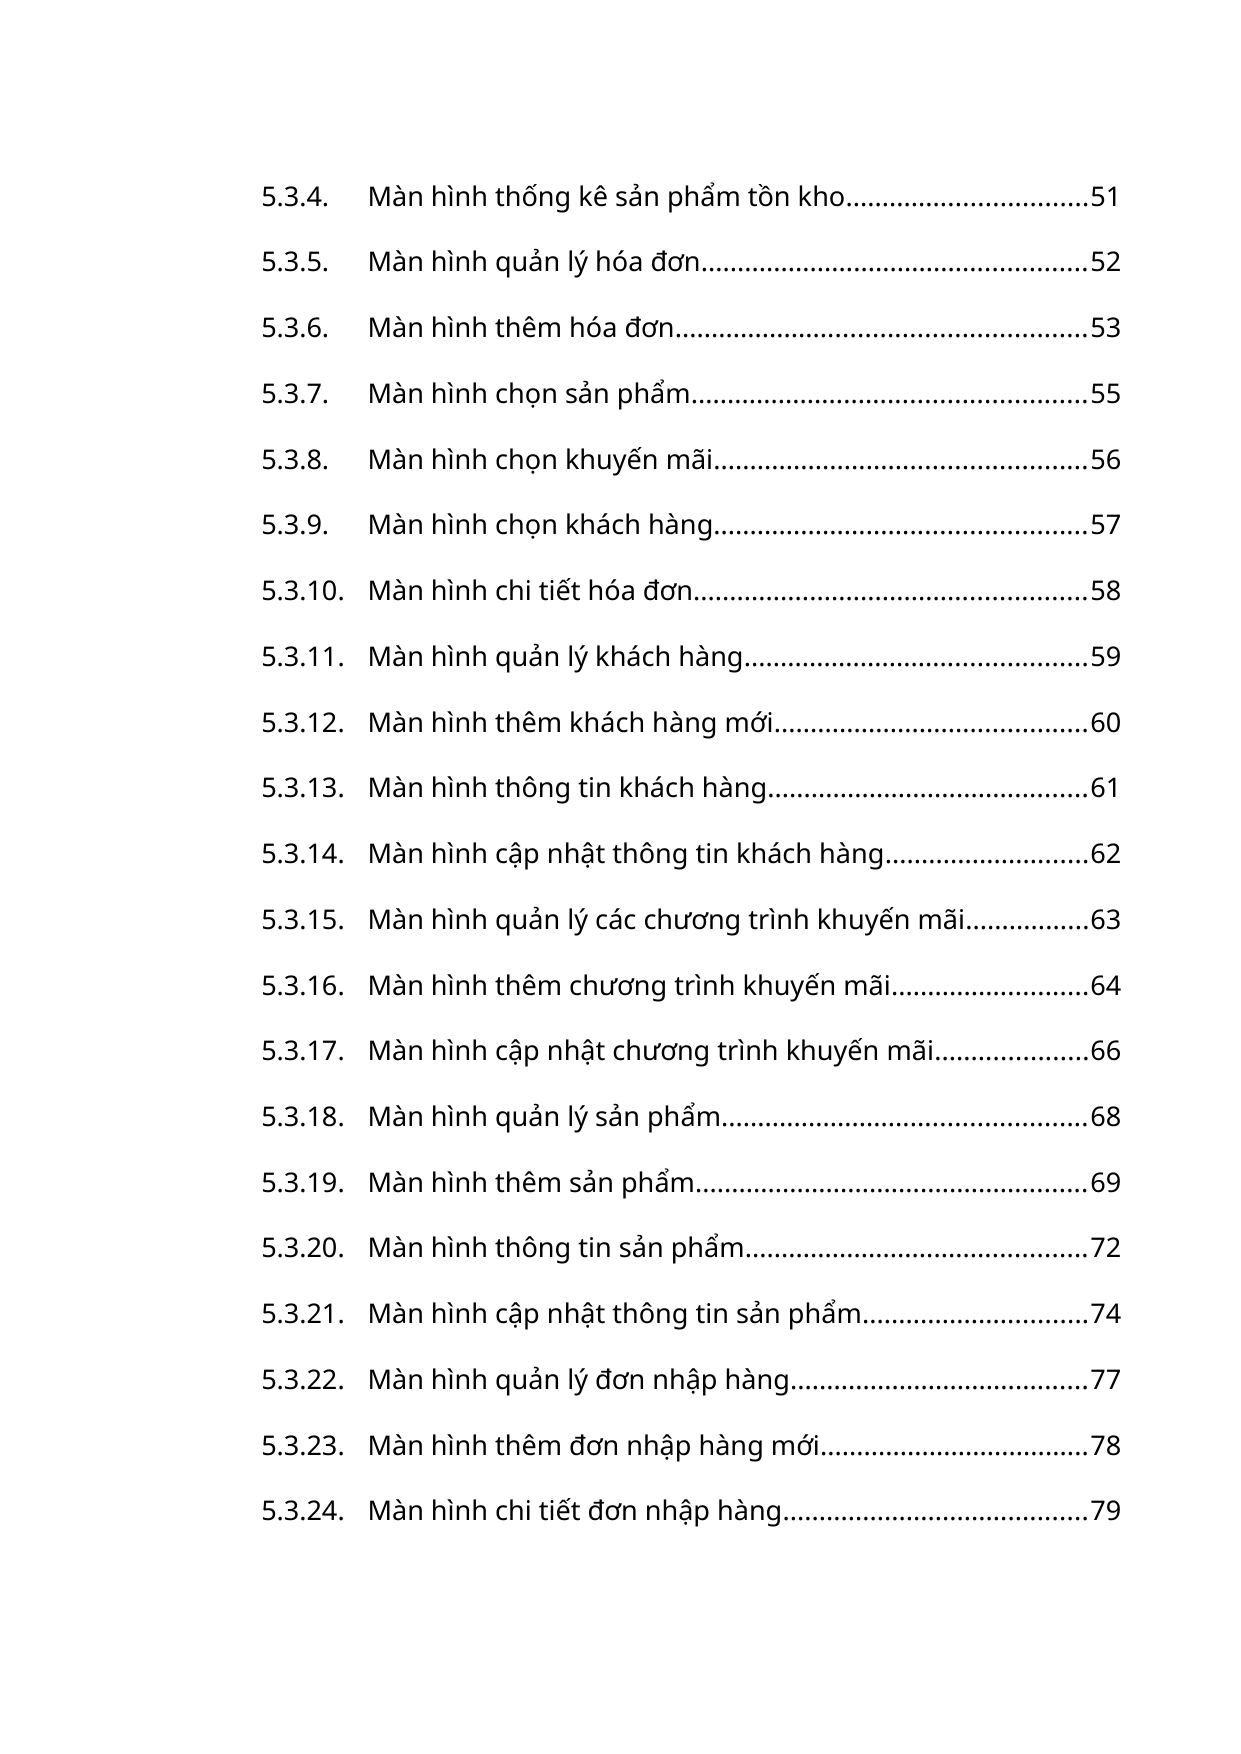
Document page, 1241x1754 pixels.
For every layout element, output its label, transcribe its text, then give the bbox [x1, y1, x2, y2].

text 5.3.14. Màn hình cập nhật thông tin khách hàng 62 [261, 834, 1122, 871]
text 5.3.23. Màn hình thêm đơn nhập hàng mới 78 [261, 1426, 1122, 1463]
text 5.3.9. Màn hình chọn khách hàng 57 [261, 506, 1122, 543]
text 5.3.12. Màn hình thêm khách hàng mới 60 [261, 703, 1122, 740]
text 5.3.8. Màn hình chọn khuyến mãi 56 [261, 440, 1122, 477]
text 5.3.17. Màn hình cập nhật chương trình khuyến mãi 66 [261, 1032, 1122, 1068]
text 5.3.11. Màn hình quản lý khách hàng 59 [261, 637, 1122, 674]
text 5.3.21. Màn hình cập nhật thông tin sản phẩm 74 [261, 1294, 1122, 1331]
text 5.3.10. Màn hình chi tiết hóa đơn 58 [261, 572, 1122, 608]
text 5.3.19. Màn hình thêm sản phẩm 69 [261, 1163, 1122, 1200]
text 5.3.13. Màn hình thông tin khách hàng 61 [261, 769, 1122, 806]
text 5.3.22. Màn hình quản lý đơn nhập hàng 77 [261, 1360, 1122, 1397]
text 5.3.24. Màn hình chi tiết đơn nhập hàng 79 [261, 1492, 1122, 1529]
text 5.3.7. Màn hình chọn sản phẩm 55 [261, 374, 1122, 411]
text 5.3.6. Màn hình thêm hóa đơn 53 [261, 309, 1122, 346]
text 5.3.16. Màn hình thêm chương trình khuyến mãi 64 [261, 966, 1122, 1003]
text 5.3.18. Màn hình quản lý sản phẩm 68 [261, 1097, 1122, 1134]
text 5.3.4. Màn hình thống kê sản phẩm tồn kho 51 [261, 177, 1122, 214]
text 5.3.15. Màn hình quản lý các chương trình khuyến mãi 63 [261, 900, 1122, 937]
text 5.3.5. Màn hình quản lý hóa đơn 52 [261, 243, 1122, 280]
text 5.3.20. Màn hình thông tin sản phẩm 72 [261, 1229, 1122, 1266]
